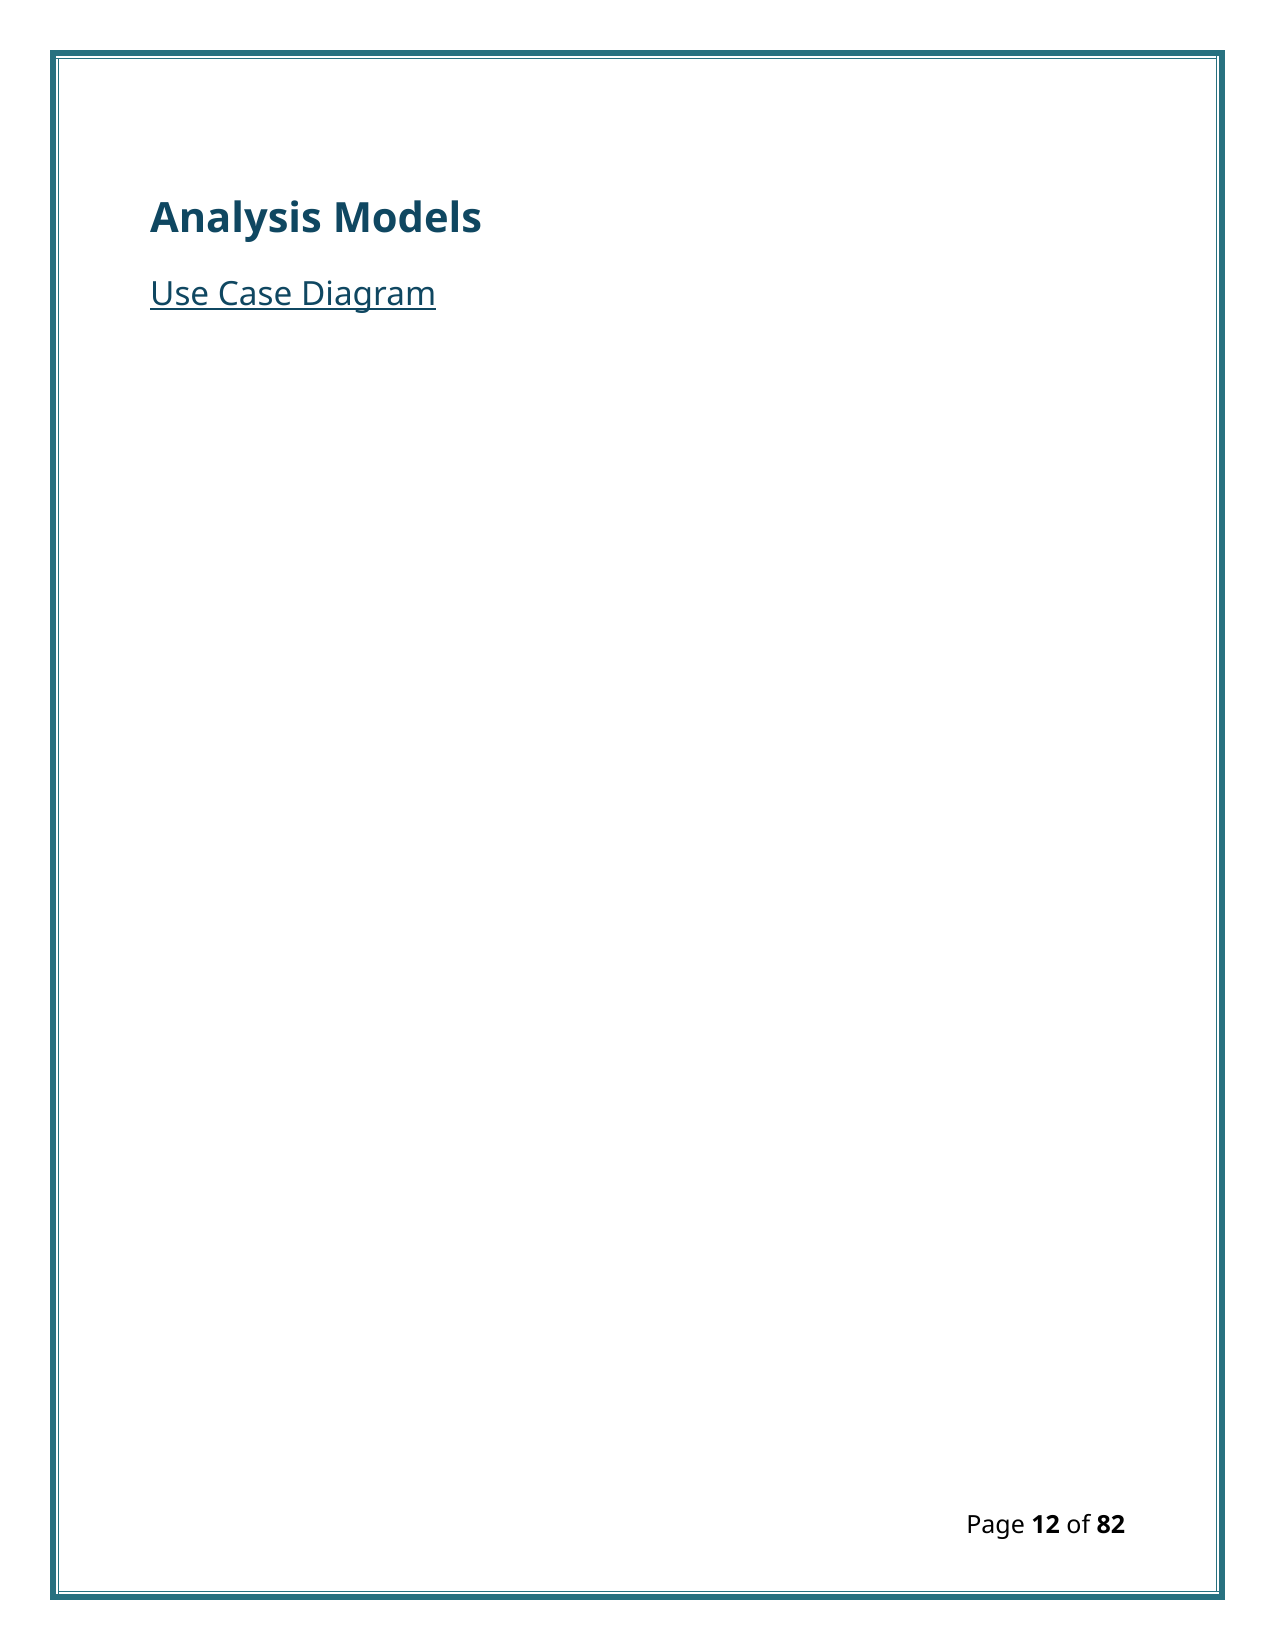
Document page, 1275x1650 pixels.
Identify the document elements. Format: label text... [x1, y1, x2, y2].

subtitle Use Case Diagram [150, 269, 1125, 315]
subtitle Analysis Models [150, 187, 1125, 244]
